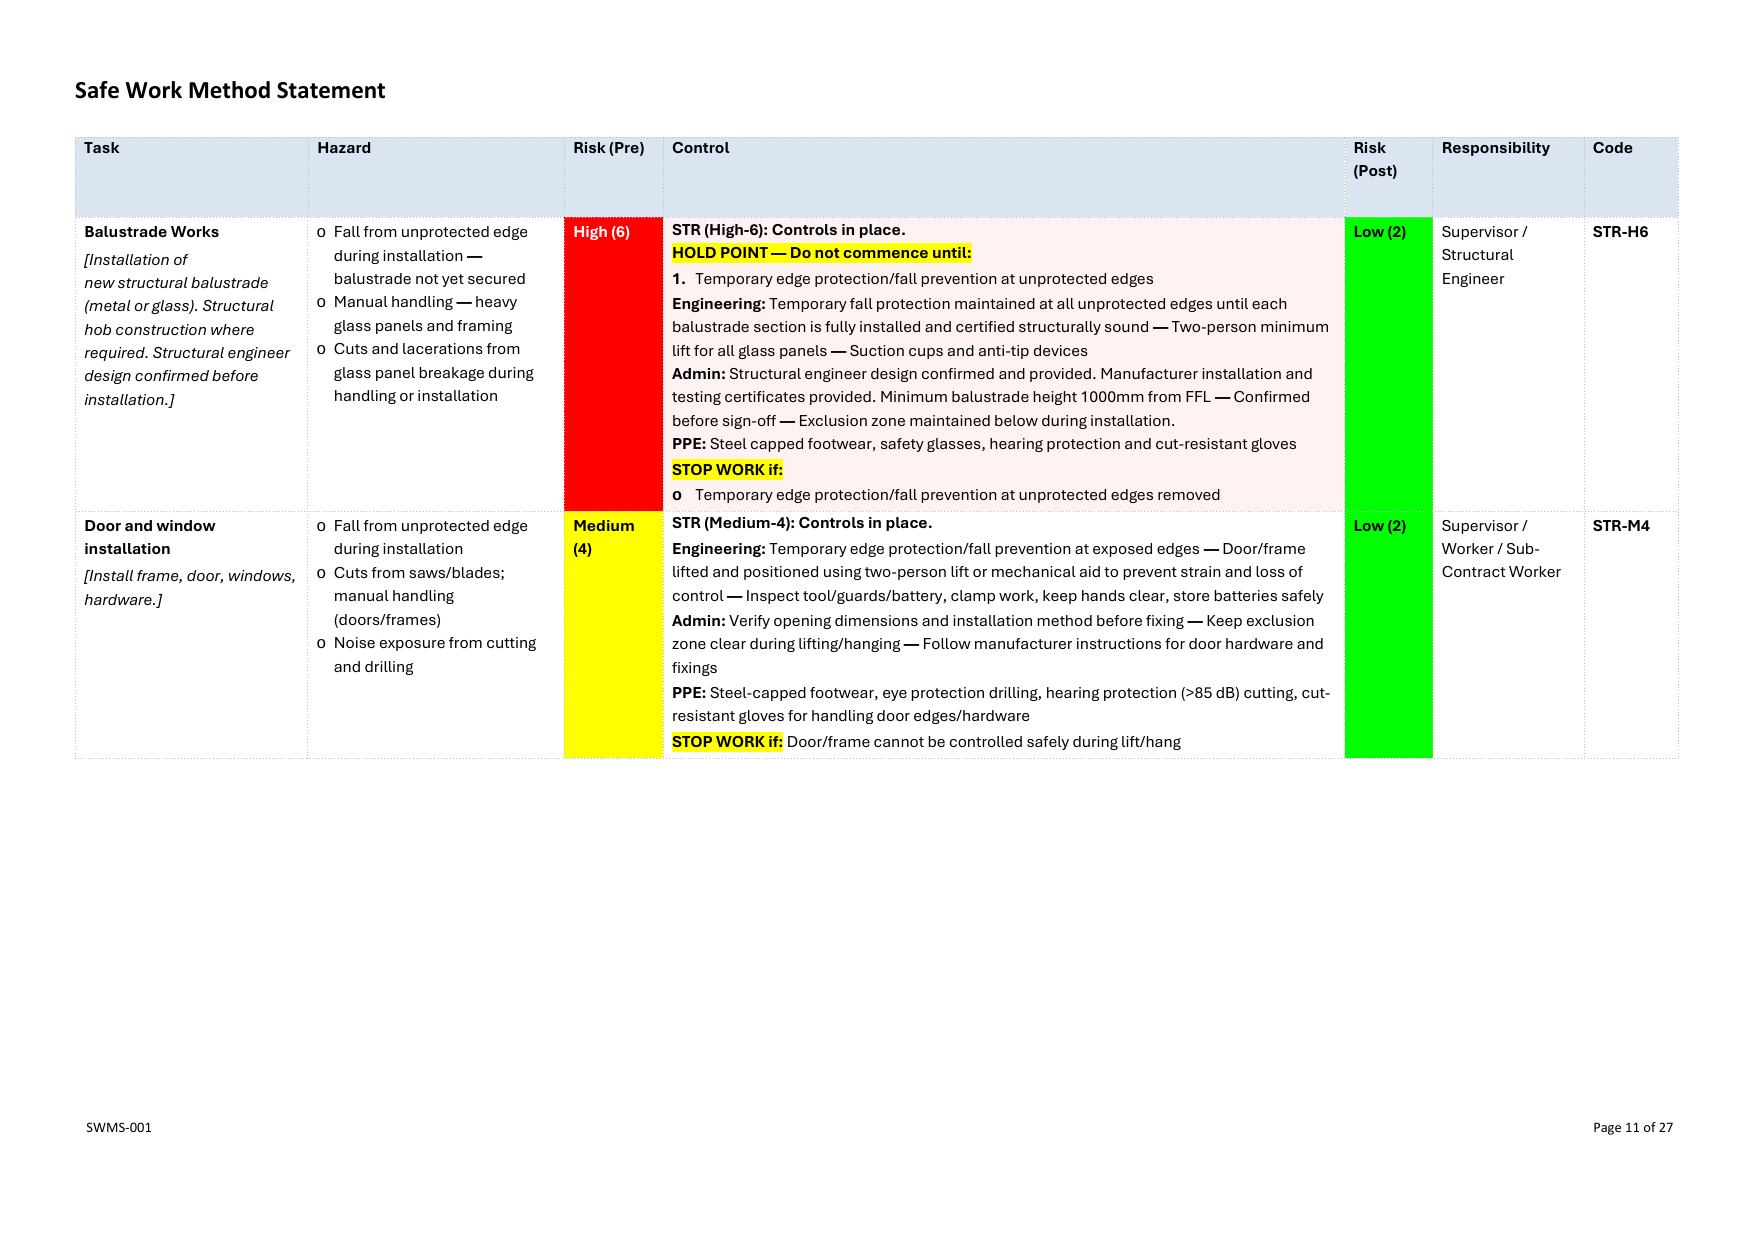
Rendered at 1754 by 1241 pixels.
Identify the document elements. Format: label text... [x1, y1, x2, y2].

table_cell Balustrade Works [Installation of new structural balustrade (metal or glass). Structural hob construction where required. Structural engineer design confirmed before installation.] [75, 217, 307, 511]
table_cell Fall from unprotected edge during installation — balustrade not yet secured Manual handling — heavy glass panels and framing Cuts and lacerations from glass panel breakage during handling or installation [307, 217, 564, 511]
table_header Task [75, 137, 308, 217]
table_header Hazard [308, 137, 564, 217]
table_header Risk (Pre) [564, 137, 663, 217]
table_cell STR (Medium-4): Controls in place. Engineering: Temporary edge protection/fall prevention at exposed edges — Door/frame lifted and positioned using two-person lift or mechanical aid to prevent strain and loss of control — Inspect tool/guards/battery, clamp work, keep hands clear, store batteries safely Admin: Verify opening dimensions and installation method before fixing — Keep exclusion zone clear during lifting/hanging — Follow manufacturer instructions for door hardware and fixings PPE: Steel-capped footwear, eye protection drilling, hearing protection (>85 dB) cutting, cut-resistant gloves for handling door edges/hardware STOP WORK if: Door/frame cannot be controlled safely during lift/hang [663, 511, 1344, 758]
table_header Control [663, 137, 1344, 217]
table_cell STR-M4 [1584, 511, 1678, 758]
table_cell Supervisor / Worker / Sub-Contract Worker [1433, 511, 1584, 758]
table_cell Fall from unprotected edge during installation Cuts from saws/blades; manual handling (doors/frames) Noise exposure from cutting and drilling [307, 511, 564, 758]
table_header Responsibility [1433, 137, 1584, 217]
table_cell STR-H6 [1584, 217, 1678, 511]
table_cell Low (2) [1345, 511, 1433, 758]
table_header Code [1584, 137, 1678, 217]
table_cell Medium (4) [564, 511, 663, 758]
table_cell High (6) [564, 217, 663, 511]
table_header Risk (Post) [1345, 137, 1433, 217]
table_cell STR (High-6): Controls in place. HOLD POINT — Do not commence until: Temporary edge protection/fall prevention at unprotected edges Engineering: Temporary fall protection maintained at all unprotected edges until each balustrade section is fully installed and certified structurally sound — Two-person minimum lift for all glass panels — Suction cups and anti-tip devices Admin: Structural engineer design confirmed and provided. Manufacturer installation and testing certificates provided. Minimum balustrade height 1000mm from FFL — Confirmed before sign-off — Exclusion zone maintained below during installation. PPE: Steel capped footwear, safety glasses, hearing protection and cut-resistant gloves STOP WORK if: Temporary edge protection/fall prevention at unprotected edges removed [663, 217, 1344, 511]
table_cell Low (2) [1345, 217, 1433, 511]
table_cell Door and window installation [Install frame, door, windows, hardware.] [75, 511, 307, 758]
table_cell Supervisor / Structural Engineer [1433, 217, 1584, 511]
